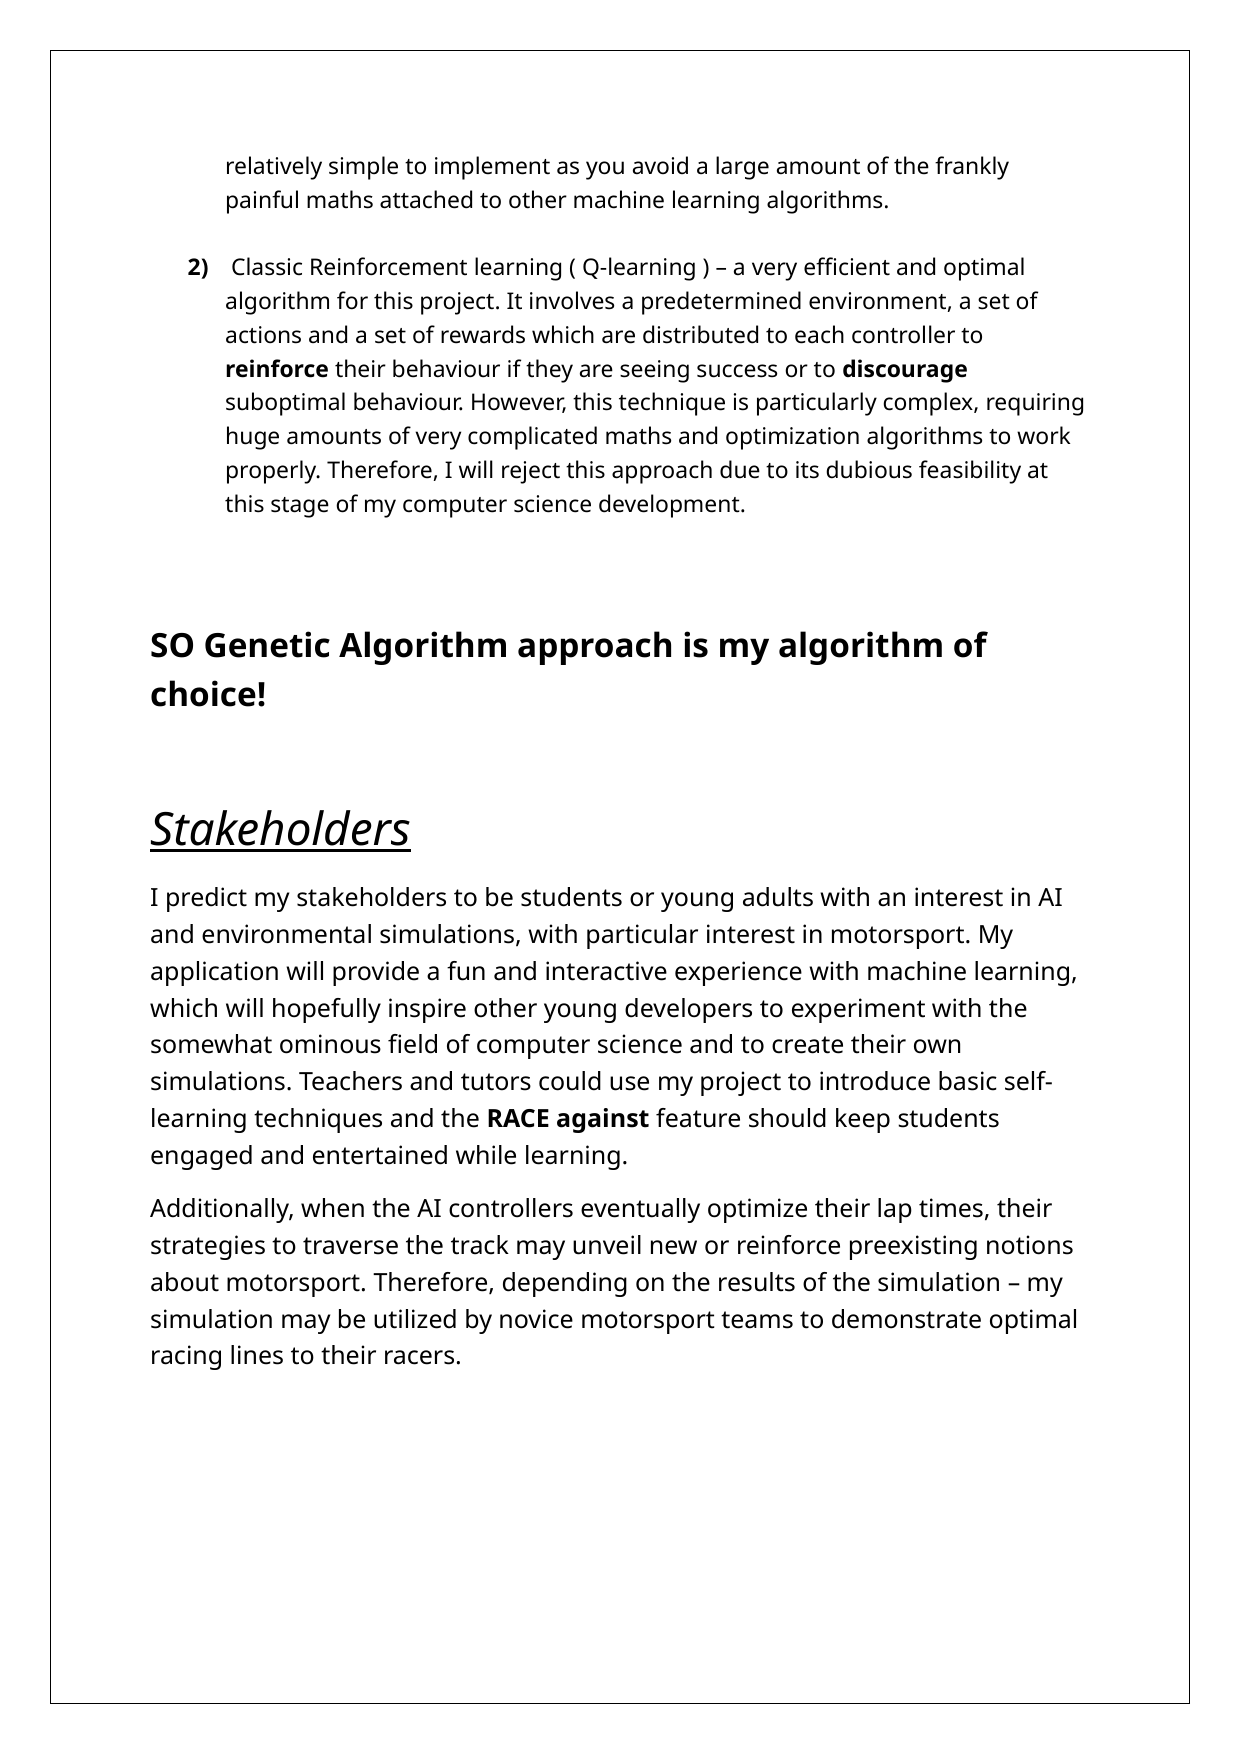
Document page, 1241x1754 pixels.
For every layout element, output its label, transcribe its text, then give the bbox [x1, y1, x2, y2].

list Classic Reinforcement learning ( Q-learning ) – a very efficient and optimal algorithm for this project. It involves a predetermined environment, a set of actions and a set of rewards which are distributed to each controller to reinforce their behaviour if they are seeing success or to discourage suboptimal behaviour. However, this technique is particularly complex, requiring huge amounts of very complicated maths and optimization algorithms to work properly. Therefore, I will reject this approach due to its dubious feasibility at this stage of my computer science development. [187, 251, 1090, 519]
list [187, 150, 1090, 215]
text I predict my stakeholders to be students or young adults with an interest in AI and environmental simulations, with particular interest in motorsport. My application will provide a fun and interactive experience with machine learning, which will hopefully inspire other young developers to experiment with the somewhat ominous field of computer science and to create their own simulations. Teachers and tutors could use my project to introduce basic self-learning techniques and the RACE against feature should keep students engaged and entertained while learning. [150, 880, 1090, 1172]
text Stakeholders [150, 796, 1090, 858]
text SO Genetic Algorithm approach is my algorithm of choice! [150, 622, 1090, 716]
text Additionally, when the AI controllers eventually optimize their lap times, their strategies to traverse the track may unveil new or reinforce preexisting notions about motorsport. Therefore, depending on the results of the simulation – my simulation may be utilized by novice motorsport teams to demonstrate optimal racing lines to their racers. [150, 1191, 1090, 1372]
